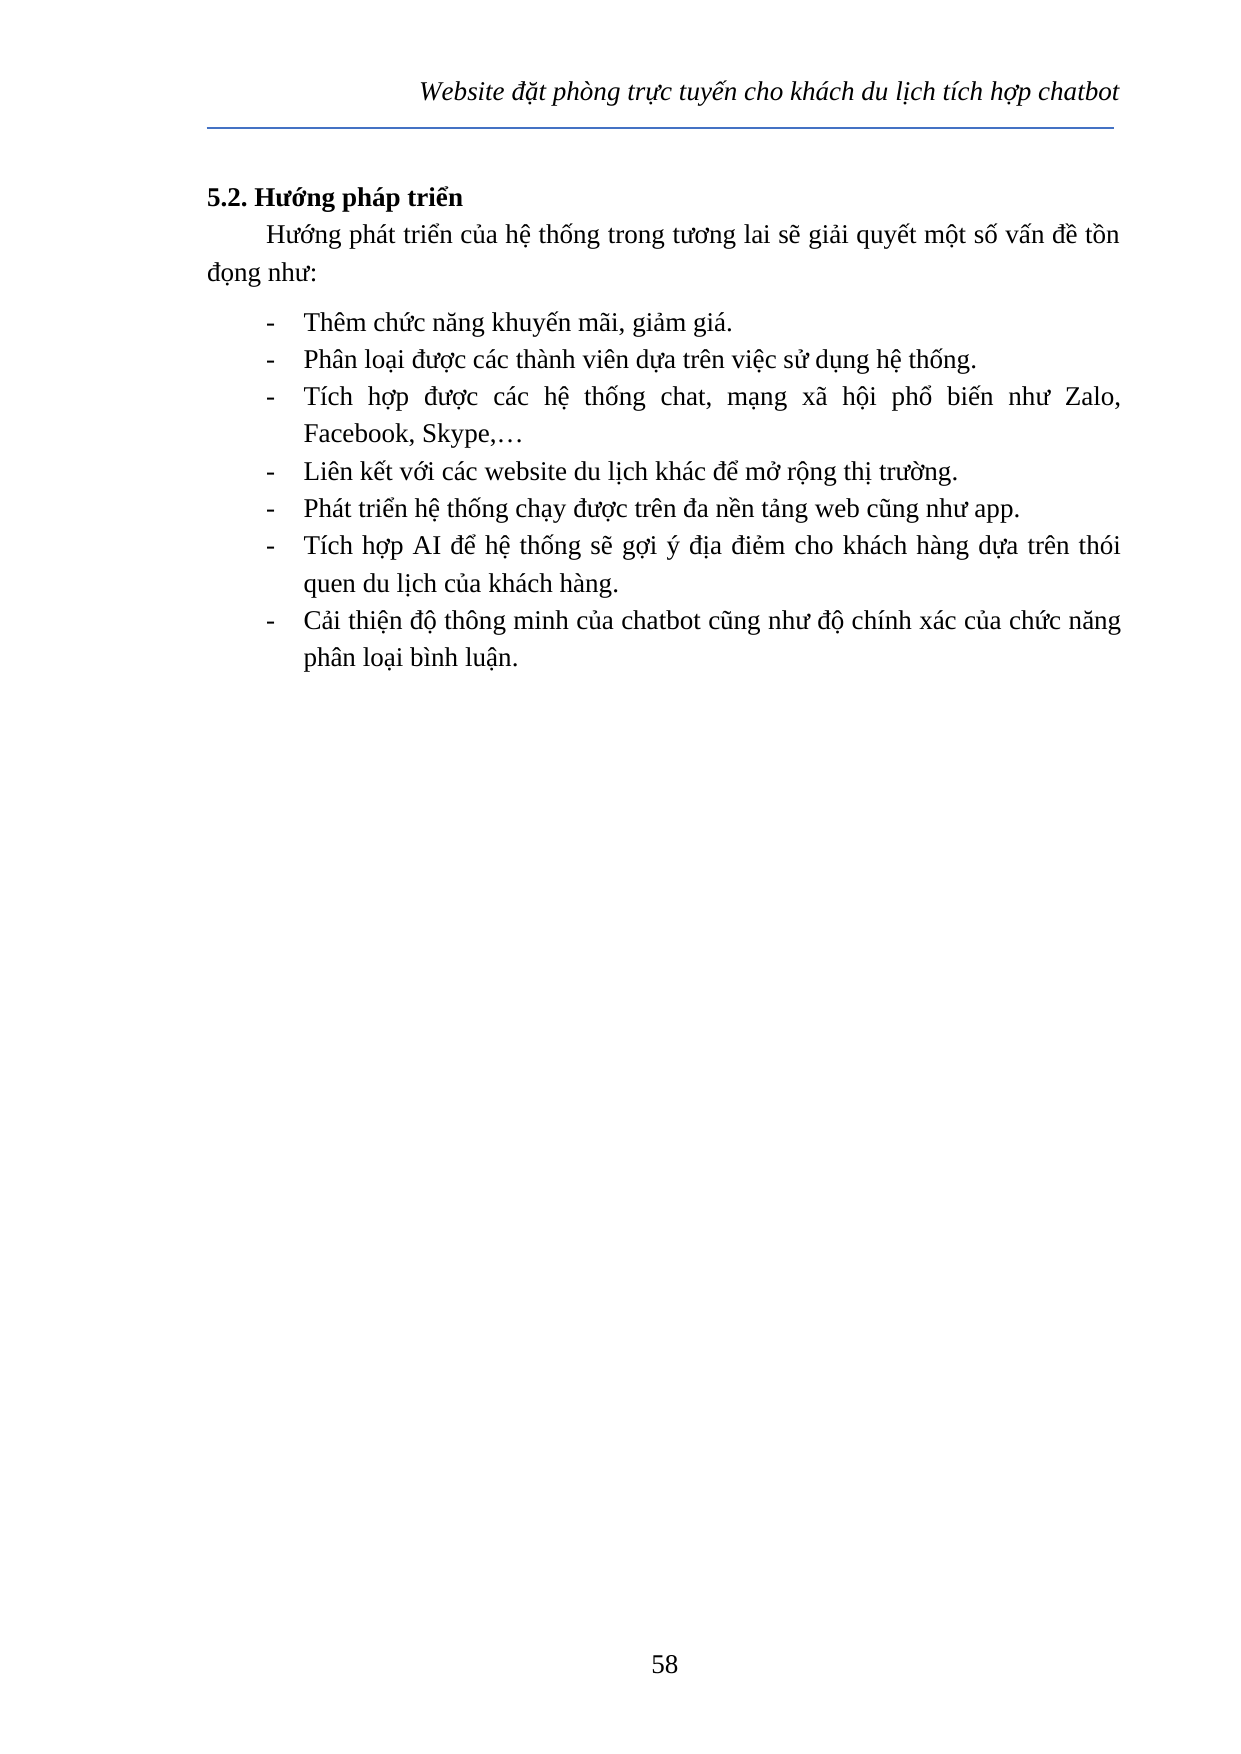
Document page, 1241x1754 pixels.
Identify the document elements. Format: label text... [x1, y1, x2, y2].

list Thêm chức năng khuyến mãi, giảm giá. [266, 306, 1122, 337]
list Tích hợp được các hệ thống chat, mạng xã hội phổ biến như Zalo, Facebook, Skype,… [266, 380, 1122, 449]
list Cải thiện độ thông minh của chatbot cũng như độ chính xác của chức năng phân loại bình luận. [266, 604, 1122, 672]
text Hướng phát triển của hệ thống trong tương lai sẽ giải quyết một số vấn đề tồn đọng như: [207, 219, 1122, 287]
list Phát triển hệ thống chạy được trên đa nền tảng web cũng như app. [266, 492, 1122, 523]
subtitle Hướng pháp triển [207, 181, 1122, 212]
list Liên kết với các website du lịch khác để mở rộng thị trường. [266, 455, 1122, 486]
list Phân loại được các thành viên dựa trên việc sử dụng hệ thống. [266, 343, 1122, 374]
list Tích hợp AI để hệ thống sẽ gợi ý địa điẻm cho khách hàng dựa trên thói quen du lịch của khách hàng. [266, 529, 1122, 598]
